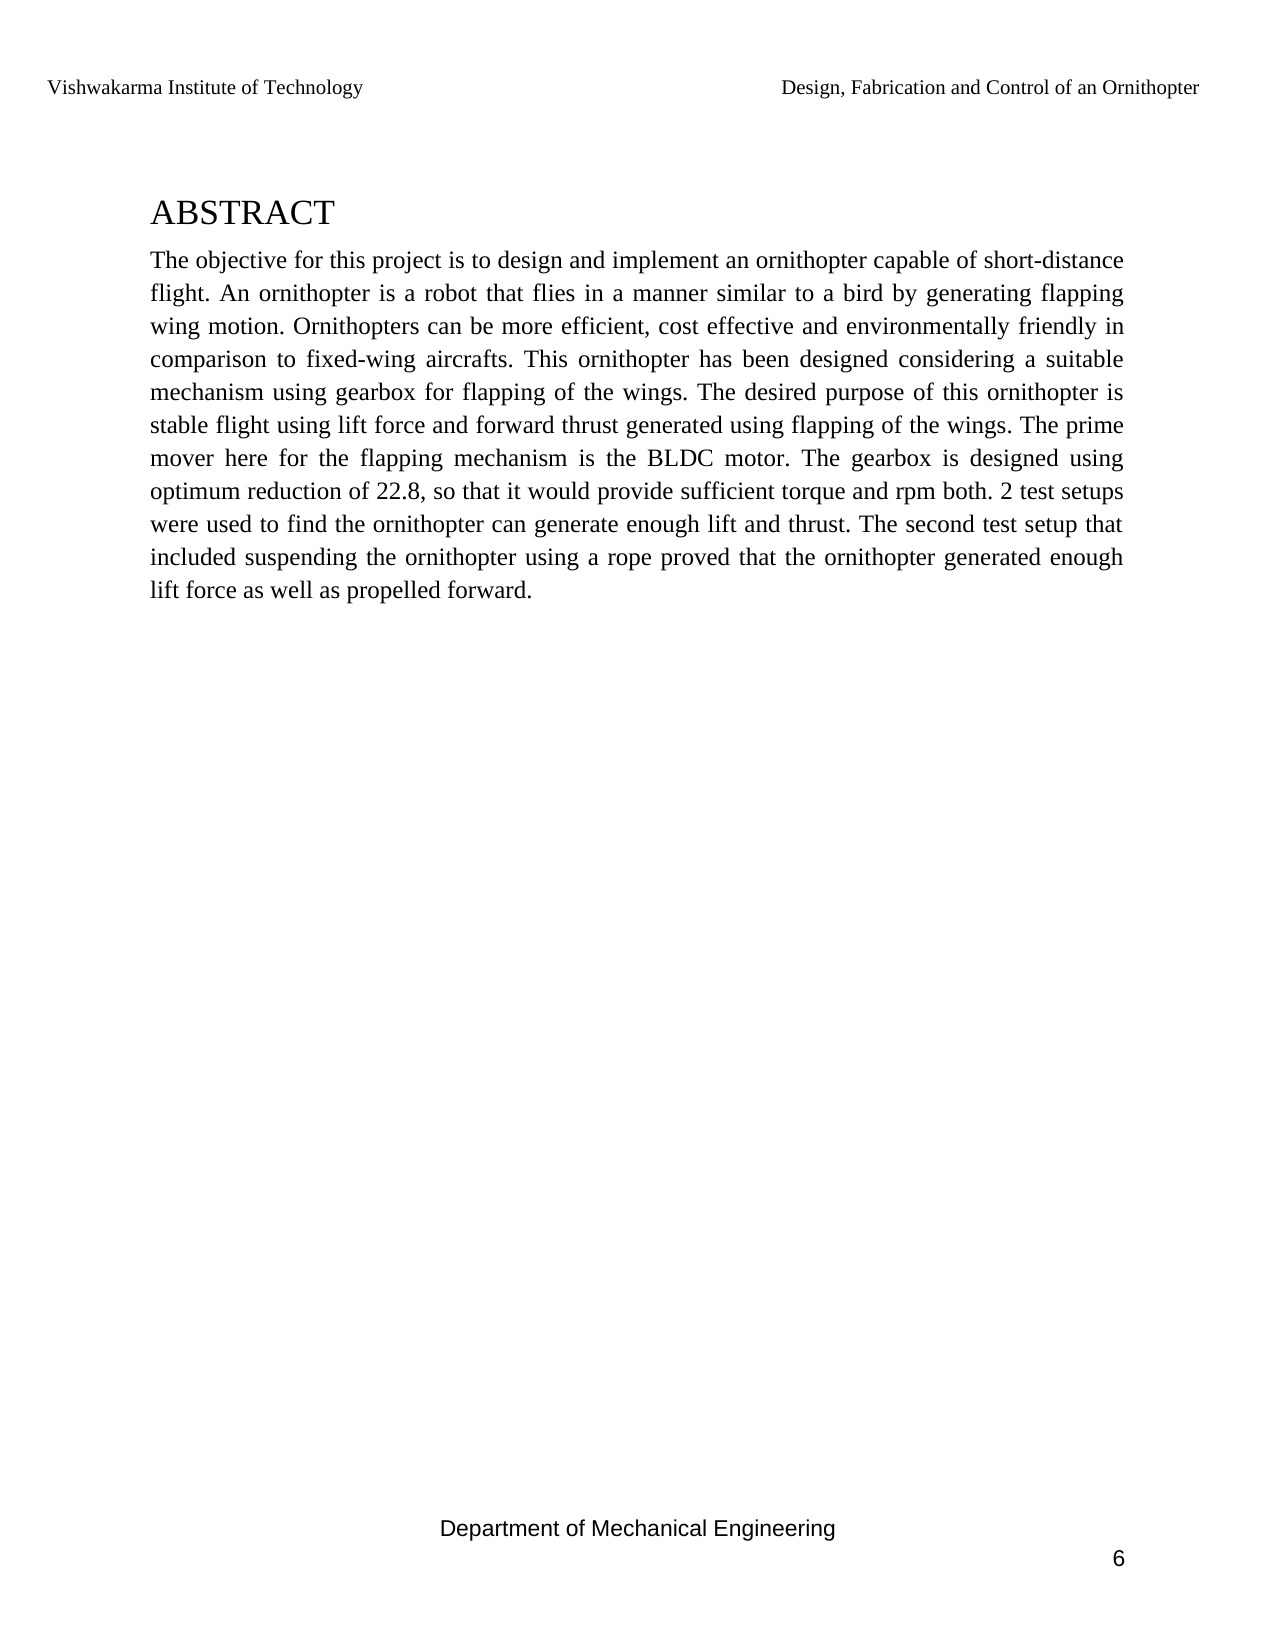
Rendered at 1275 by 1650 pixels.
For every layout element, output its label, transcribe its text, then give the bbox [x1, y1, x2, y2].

text The objective for this project is to design and implement an ornithopter capable of short-distance flight. An ornithopter is a robot that flies in a manner similar to a bird by generating flapping wing motion. Ornithopters can be more efficient, cost effective and environmentally friendly in comparison to fixed-wing aircrafts. This ornithopter has been designed considering a suitable mechanism using gearbox for flapping of the wings. The desired purpose of this ornithopter is stable flight using lift force and forward thrust generated using flapping of the wings. The prime mover here for the flapping mechanism is the BLDC motor. The gearbox is designed using optimum reduction of 22.8, so that it would provide sufficient torque and rpm both. 2 test setups were used to find the ornithopter can generate enough lift and thrust. The second test setup that included suspending the ornithopter using a rope proved that the ornithopter generated enough lift force as well as propelled forward. [150, 245, 1125, 604]
subtitle ABSTRACT [150, 192, 1125, 232]
